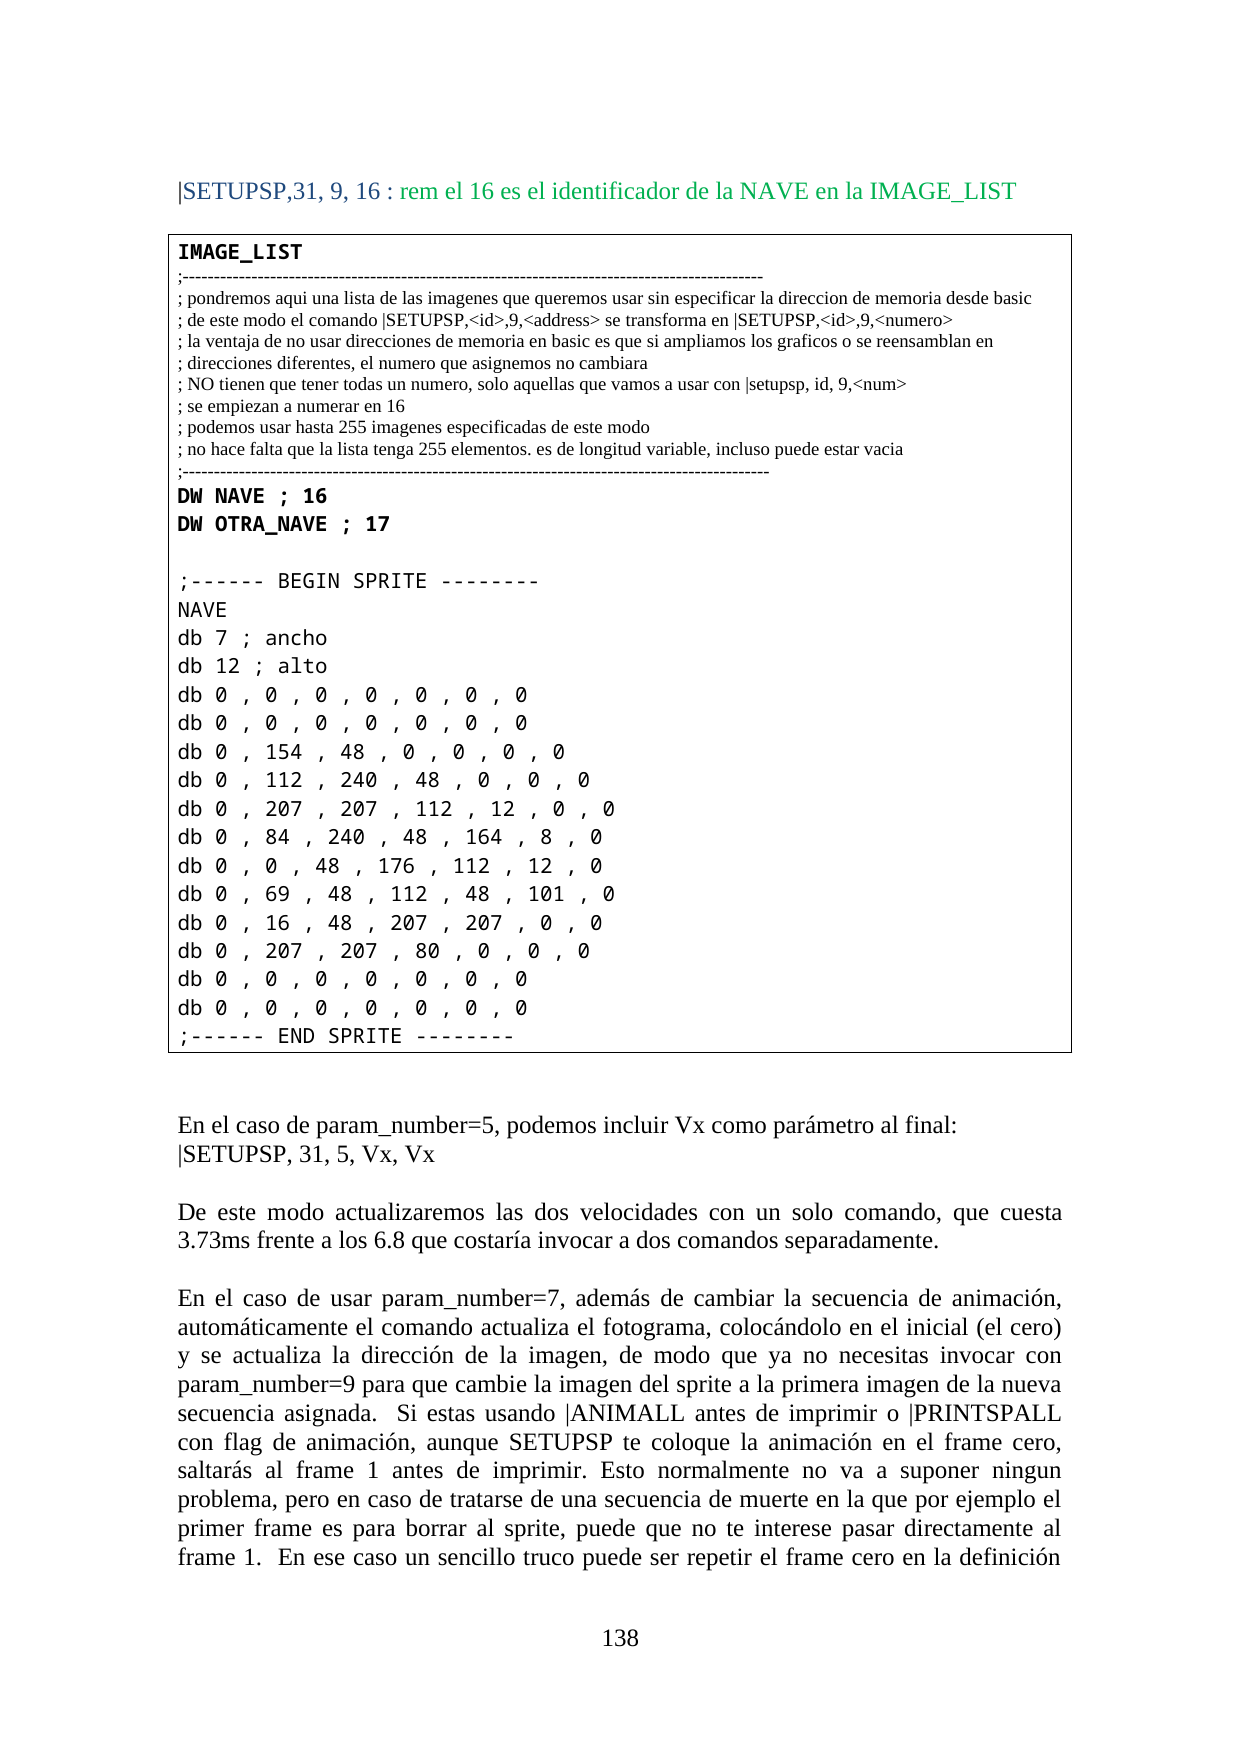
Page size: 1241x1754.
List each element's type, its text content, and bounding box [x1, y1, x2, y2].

text |SETUPSP,31, 9, 16 : rem el 16 es el identificador de la NAVE en la IMAGE_LIST [177, 176, 1063, 205]
text db 0 , 0 , 0 , 0 , 0 , 0 , 0 [177, 964, 1063, 993]
text ; de este modo el comando |SETUPSP,<id>,9,<address> se transforma en |SETUPSP,<id>,9,<numero> [177, 308, 1063, 330]
text db 0 , 112 , 240 , 48 , 0 , 0 , 0 [177, 765, 1063, 794]
text db 0 , 69 , 48 , 112 , 48 , 101 , 0 [177, 879, 1063, 908]
text db 0 , 0 , 48 , 176 , 112 , 12 , 0 [177, 851, 1063, 879]
text IMAGE_LIST [169, 235, 1071, 265]
text ;---------------------------------------------------------------------------------------------- [177, 459, 1063, 481]
text db 0 , 154 , 48 , 0 , 0 , 0 , 0 [177, 737, 1063, 765]
text NAVE [177, 595, 1063, 623]
text db 0 , 84 , 240 , 48 , 164 , 8 , 0 [177, 822, 1063, 851]
text ;--------------------------------------------------------------------------------------------- [177, 265, 1063, 287]
text db 0 , 0 , 0 , 0 , 0 , 0 , 0 [177, 993, 1063, 1018]
text ; pondremos aqui una lista de las imagenes que queremos usar sin especificar la direccion de memoria desde basic [177, 287, 1063, 308]
text ; direcciones diferentes, el numero que asignemos no cambiara [177, 352, 1063, 373]
text db 7 ; ancho [177, 623, 1063, 652]
text ;------ BEGIN SPRITE -------- [177, 566, 1063, 595]
text ;------ END SPRITE -------- [169, 1018, 1071, 1052]
text db 0 , 16 , 48 , 207 , 207 , 0 , 0 [177, 908, 1063, 936]
text De este modo actualizaremos las dos velocidades con un solo comando, que cuesta 3.73ms frente a los 6.8 que costaría invocar a dos comandos separadamente. [177, 1197, 1063, 1254]
text ; no hace falta que la lista tenga 255 elementos. es de longitud variable, incluso puede estar vacia [177, 438, 1063, 459]
text ; NO tienen que tener todas un numero, solo aquellas que vamos a usar con |setupsp, id, 9,<num> [177, 373, 1063, 395]
text db 0 , 0 , 0 , 0 , 0 , 0 , 0 [177, 680, 1063, 708]
text ; podemos usar hasta 255 imagenes especificadas de este modo [177, 416, 1063, 438]
text db 0 , 207 , 207 , 112 , 12 , 0 , 0 [177, 794, 1063, 822]
text En el caso de param_number=5, podemos incluir Vx como parámetro al final: [177, 1110, 1063, 1139]
text db 0 , 0 , 0 , 0 , 0 , 0 , 0 [177, 708, 1063, 737]
text db 12 ; alto [177, 652, 1063, 680]
text ; la ventaja de no usar direcciones de memoria en basic es que si ampliamos los graficos o se reensamblan en [177, 330, 1063, 352]
text ; se empiezan a numerar en 16 [177, 395, 1063, 416]
text |SETUPSP, 31, 5, Vx, Vx [177, 1139, 1063, 1168]
text db 0 , 207 , 207 , 80 , 0 , 0 , 0 [177, 936, 1063, 964]
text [177, 1283, 1063, 1570]
text DW NAVE ; 16 [177, 481, 1063, 509]
text DW OTRA_NAVE ; 17 [177, 509, 1063, 538]
